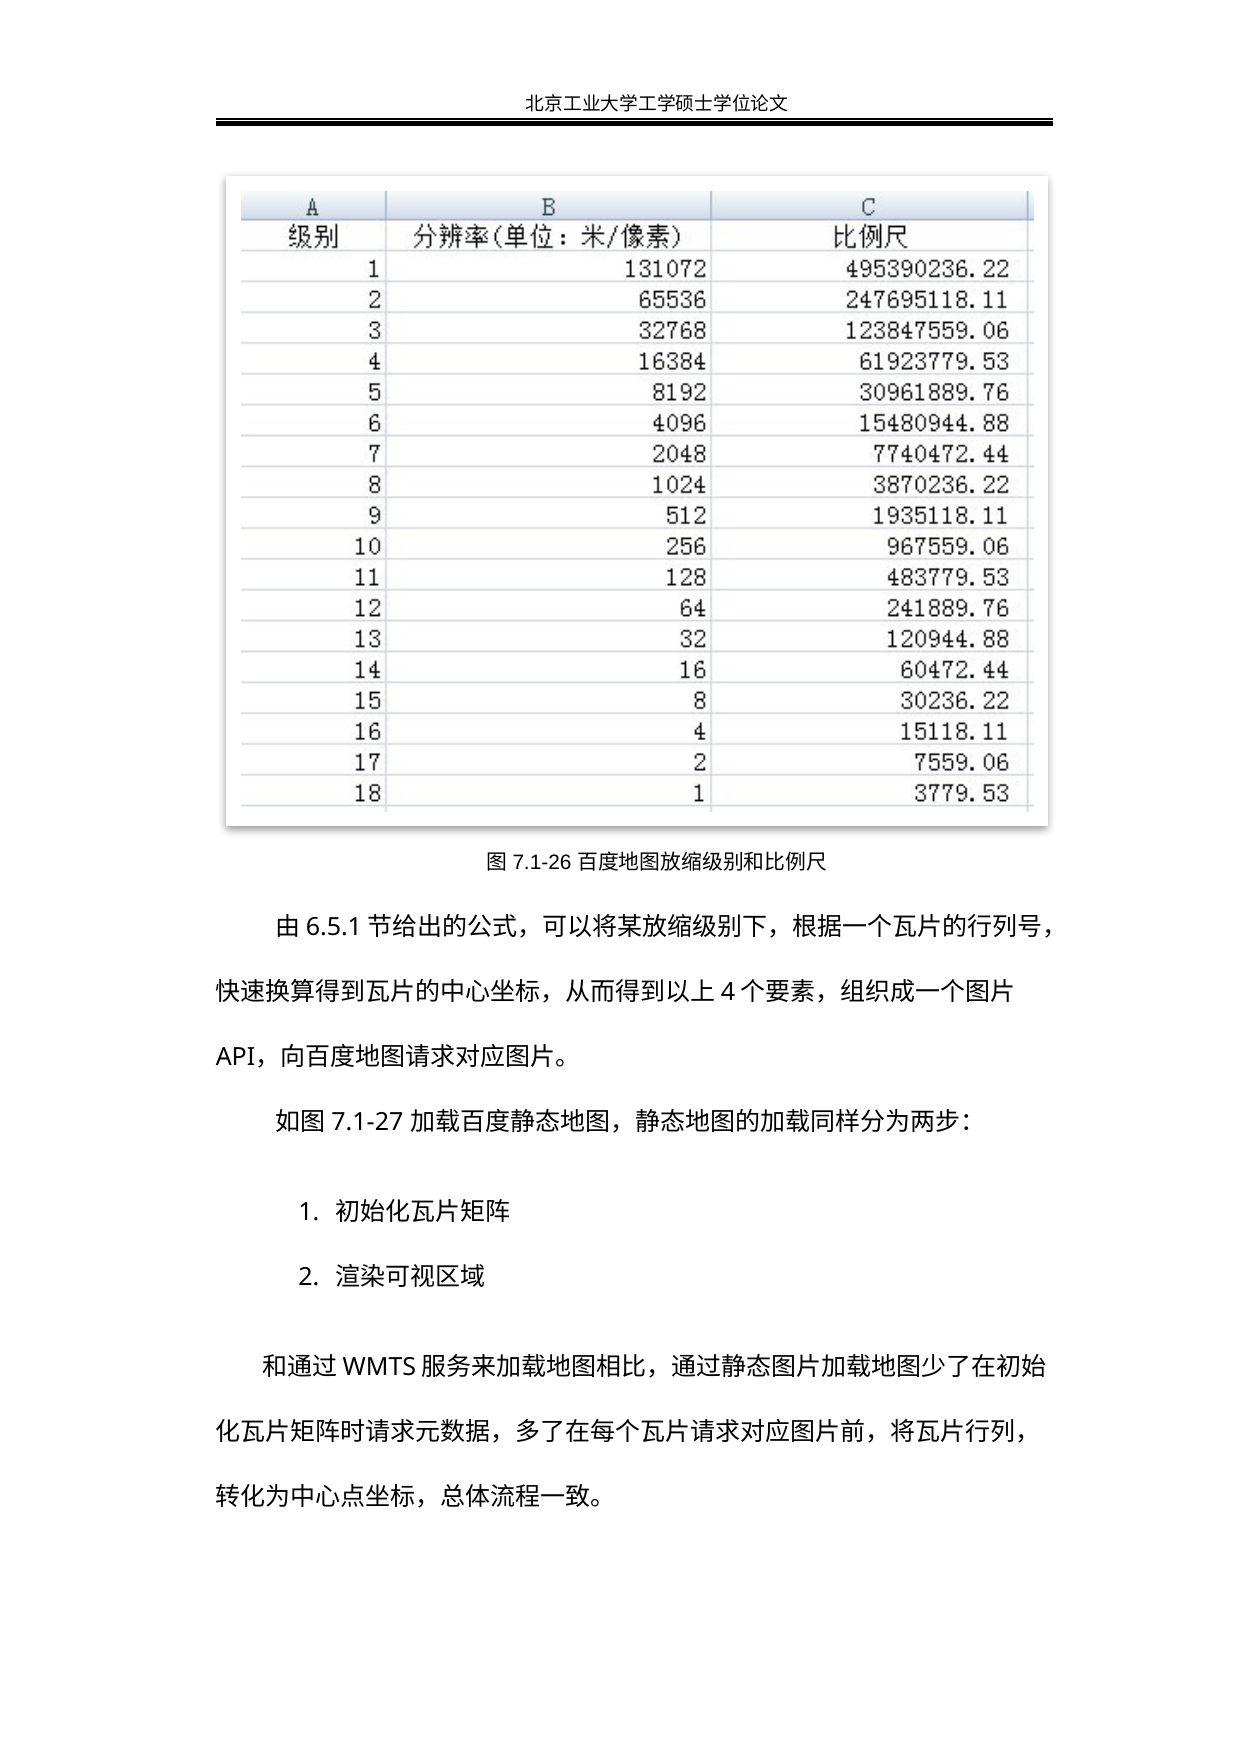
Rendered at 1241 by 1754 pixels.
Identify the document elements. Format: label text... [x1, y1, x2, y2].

text 由6.5.1节给出的公式，可以将某放缩级别下，根据一个瓦片的行列号，快速换算得到瓦片的中心坐标，从而得到以上4个要素，组织成一个图片API，向百度地图请求对应图片。 [216, 892, 1053, 1087]
list 渲染可视区域 [298, 1242, 1053, 1307]
text 和通过WMTS服务来加载地图相比，通过静态图片加载地图少了在初始化瓦片矩阵时请求元数据，多了在每个瓦片请求对应图片前，将瓦片行列，转化为中心点坐标，总体流程一致。 [216, 1332, 1053, 1527]
picture [241, 191, 1034, 812]
list 初始化瓦片矩阵 [298, 1177, 1053, 1242]
